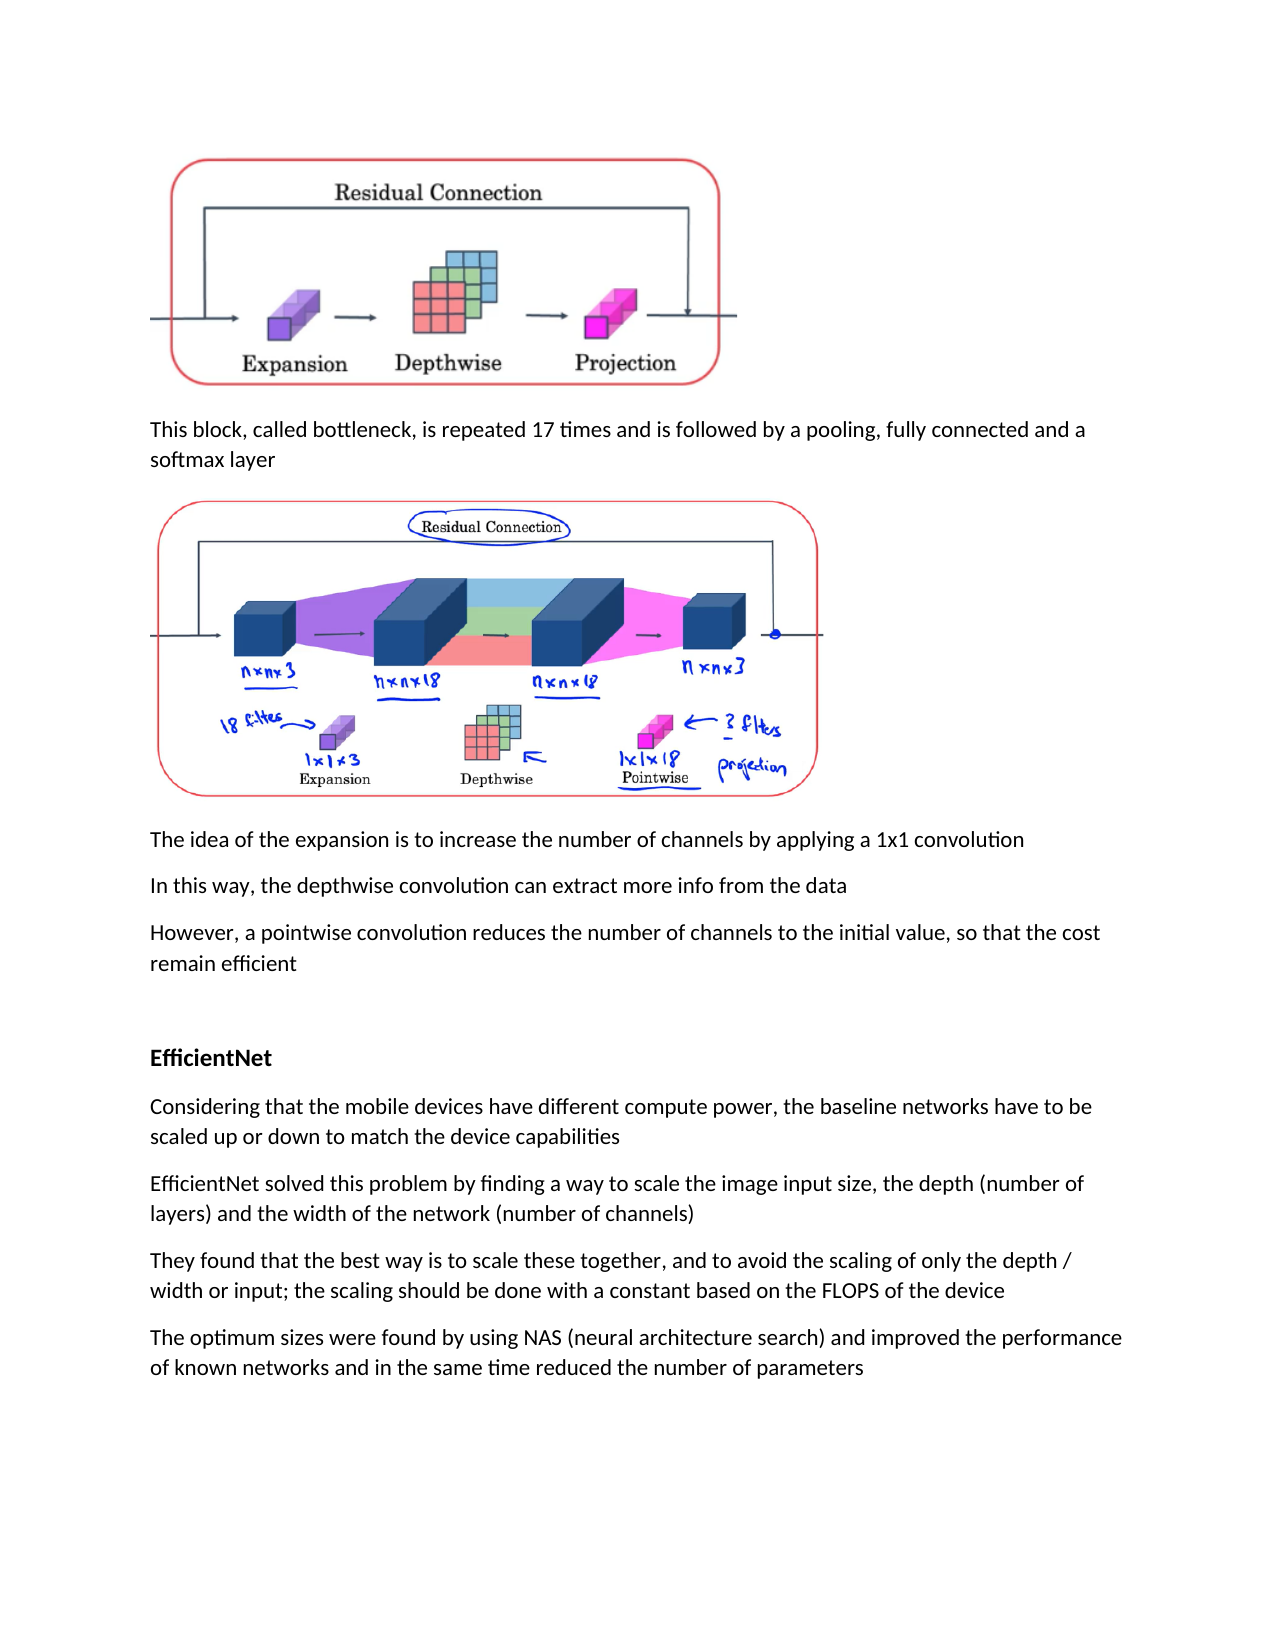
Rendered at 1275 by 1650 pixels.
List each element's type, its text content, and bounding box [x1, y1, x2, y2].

text Considering that the mobile devices have different compute power, the baseline networks have to be scaled up or down to match the device capabilities [150, 1092, 1125, 1150]
text The optimum sizes were found by using NAS (neural architecture search) and improved the performance of known networks and in the same time reduced the number of parameters [150, 1323, 1125, 1382]
text EfficientNet [150, 1042, 1125, 1073]
text The idea of the expansion is to increase the number of channels by applying a 1x1 convolution [150, 825, 1125, 853]
text They found that the best way is to scale these together, and to avoid the scaling of only the depth / width or input; the scaling should be done with a constant based on the FLOPS of the device [150, 1246, 1125, 1304]
text EfficientNet solved this problem by finding a way to scale the image input size, the depth (number of layers) and the width of the network (number of channels) [150, 1169, 1125, 1227]
picture [150, 492, 824, 806]
text In this way, the depthwise convolution can extract more info from the data [150, 872, 1125, 900]
text However, a pointwise convolution reduces the number of channels to the initial value, so that the cost remain efficient [150, 918, 1125, 977]
text This block, called bottleneck, is repeated 17 times and is followed by a pooling, fully connected and a softmax layer [150, 415, 1125, 473]
picture [150, 150, 738, 397]
